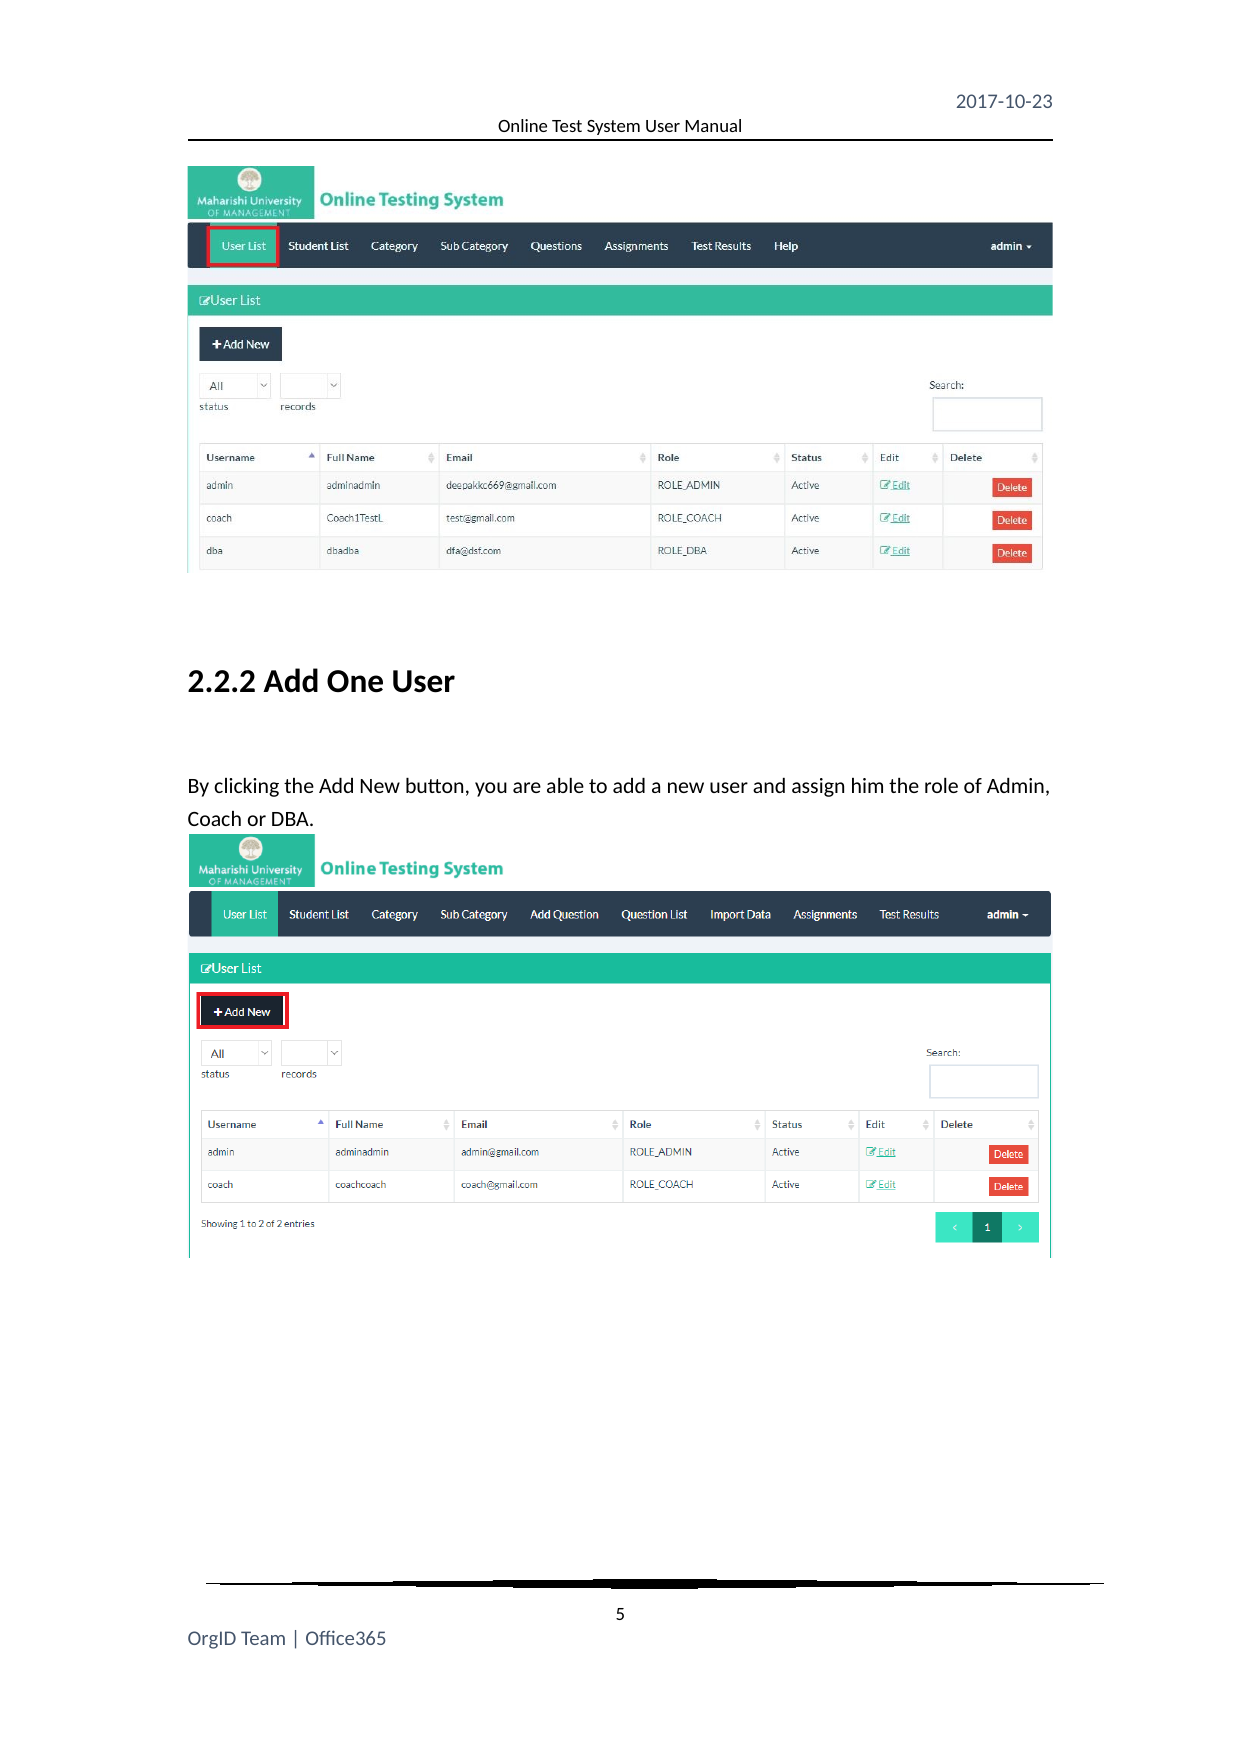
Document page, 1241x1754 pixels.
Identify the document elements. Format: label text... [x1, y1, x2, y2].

subtitle 2.2.2 Add One User [187, 648, 1053, 713]
text By clicking the Add New button, you are able to add a new user and assign him the role of Admin, Coach or DBA. [187, 770, 1053, 834]
picture [187, 166, 1053, 573]
picture [187, 834, 1053, 1258]
